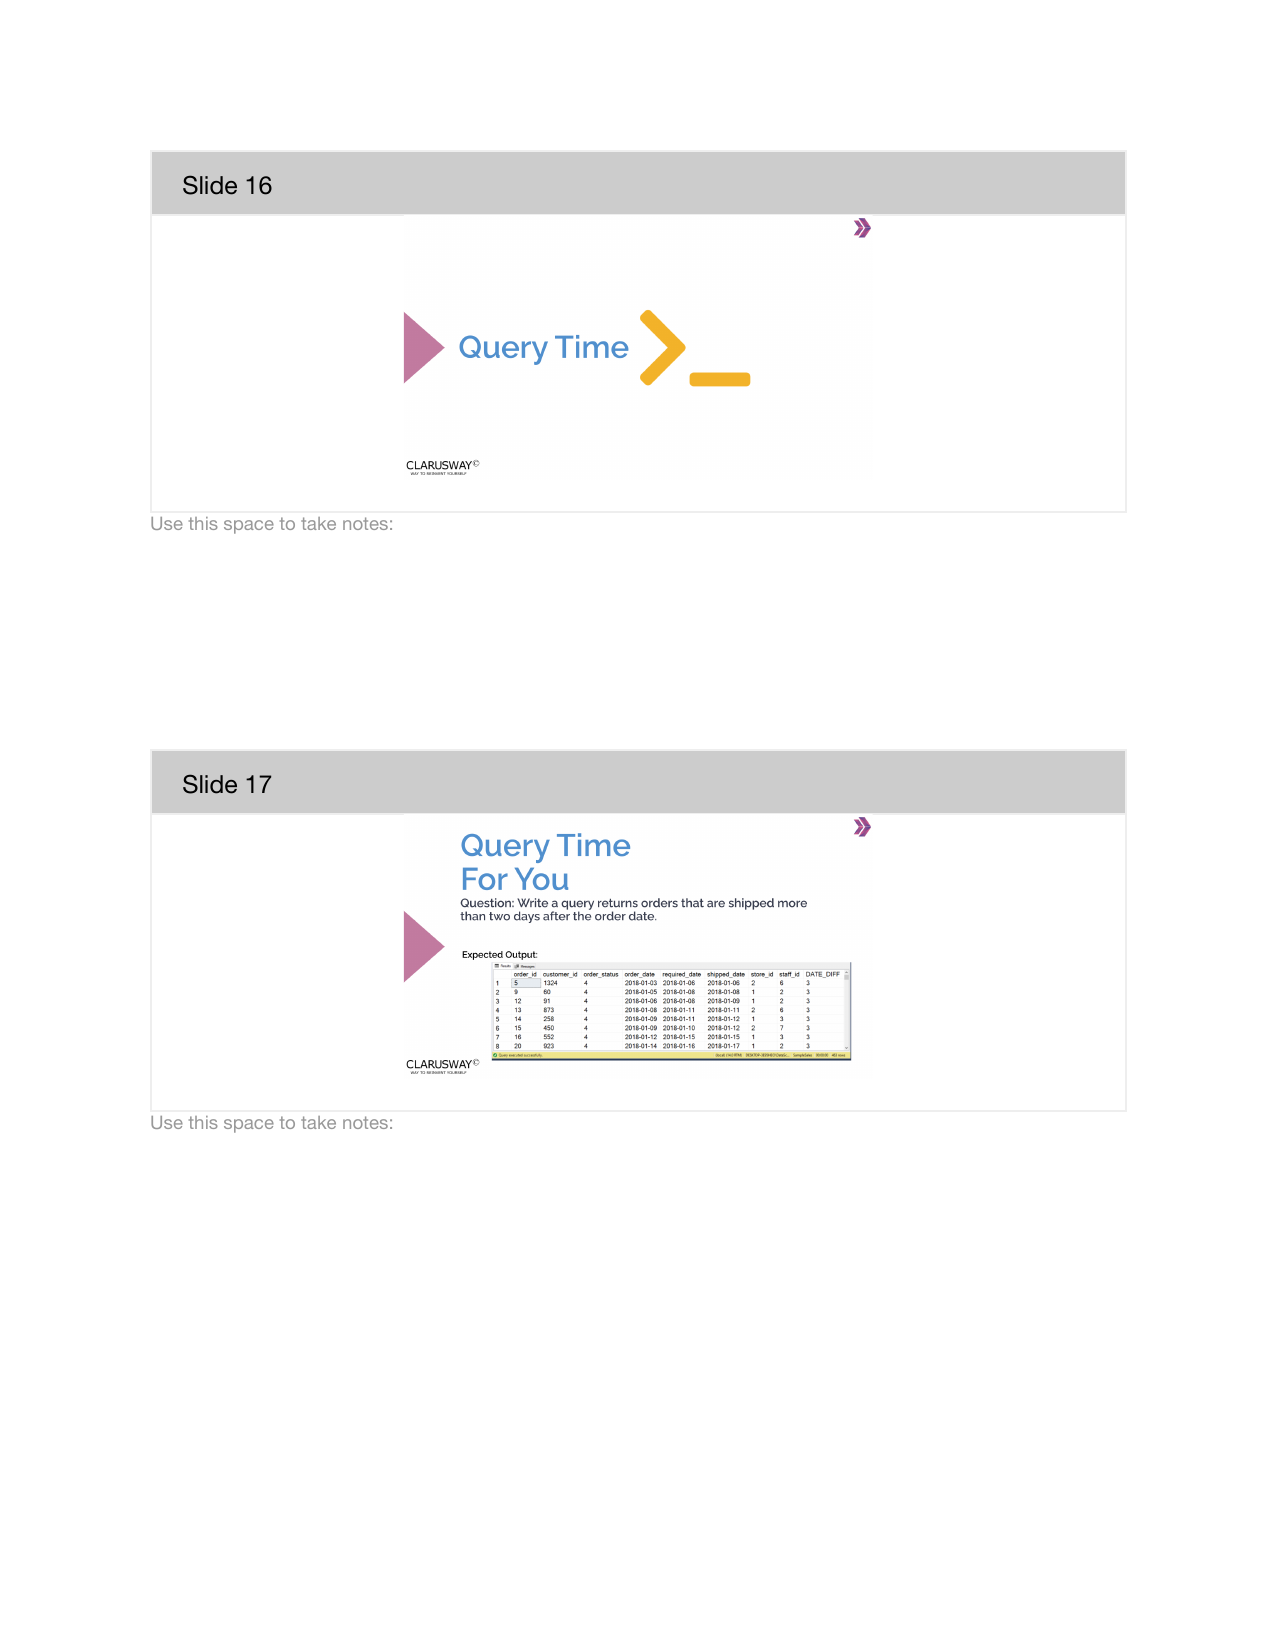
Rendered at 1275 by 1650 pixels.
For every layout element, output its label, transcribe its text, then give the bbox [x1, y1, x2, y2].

table_header Slide 16 [152, 152, 1125, 214]
text Use this space to take notes: [150, 1112, 1125, 1135]
table_header Slide 17 [152, 751, 1125, 813]
table_cell [152, 815, 1125, 1110]
picture [403, 215, 873, 480]
text Use this space to take notes: [150, 513, 1125, 536]
table_cell [152, 216, 1125, 511]
picture [403, 814, 873, 1079]
